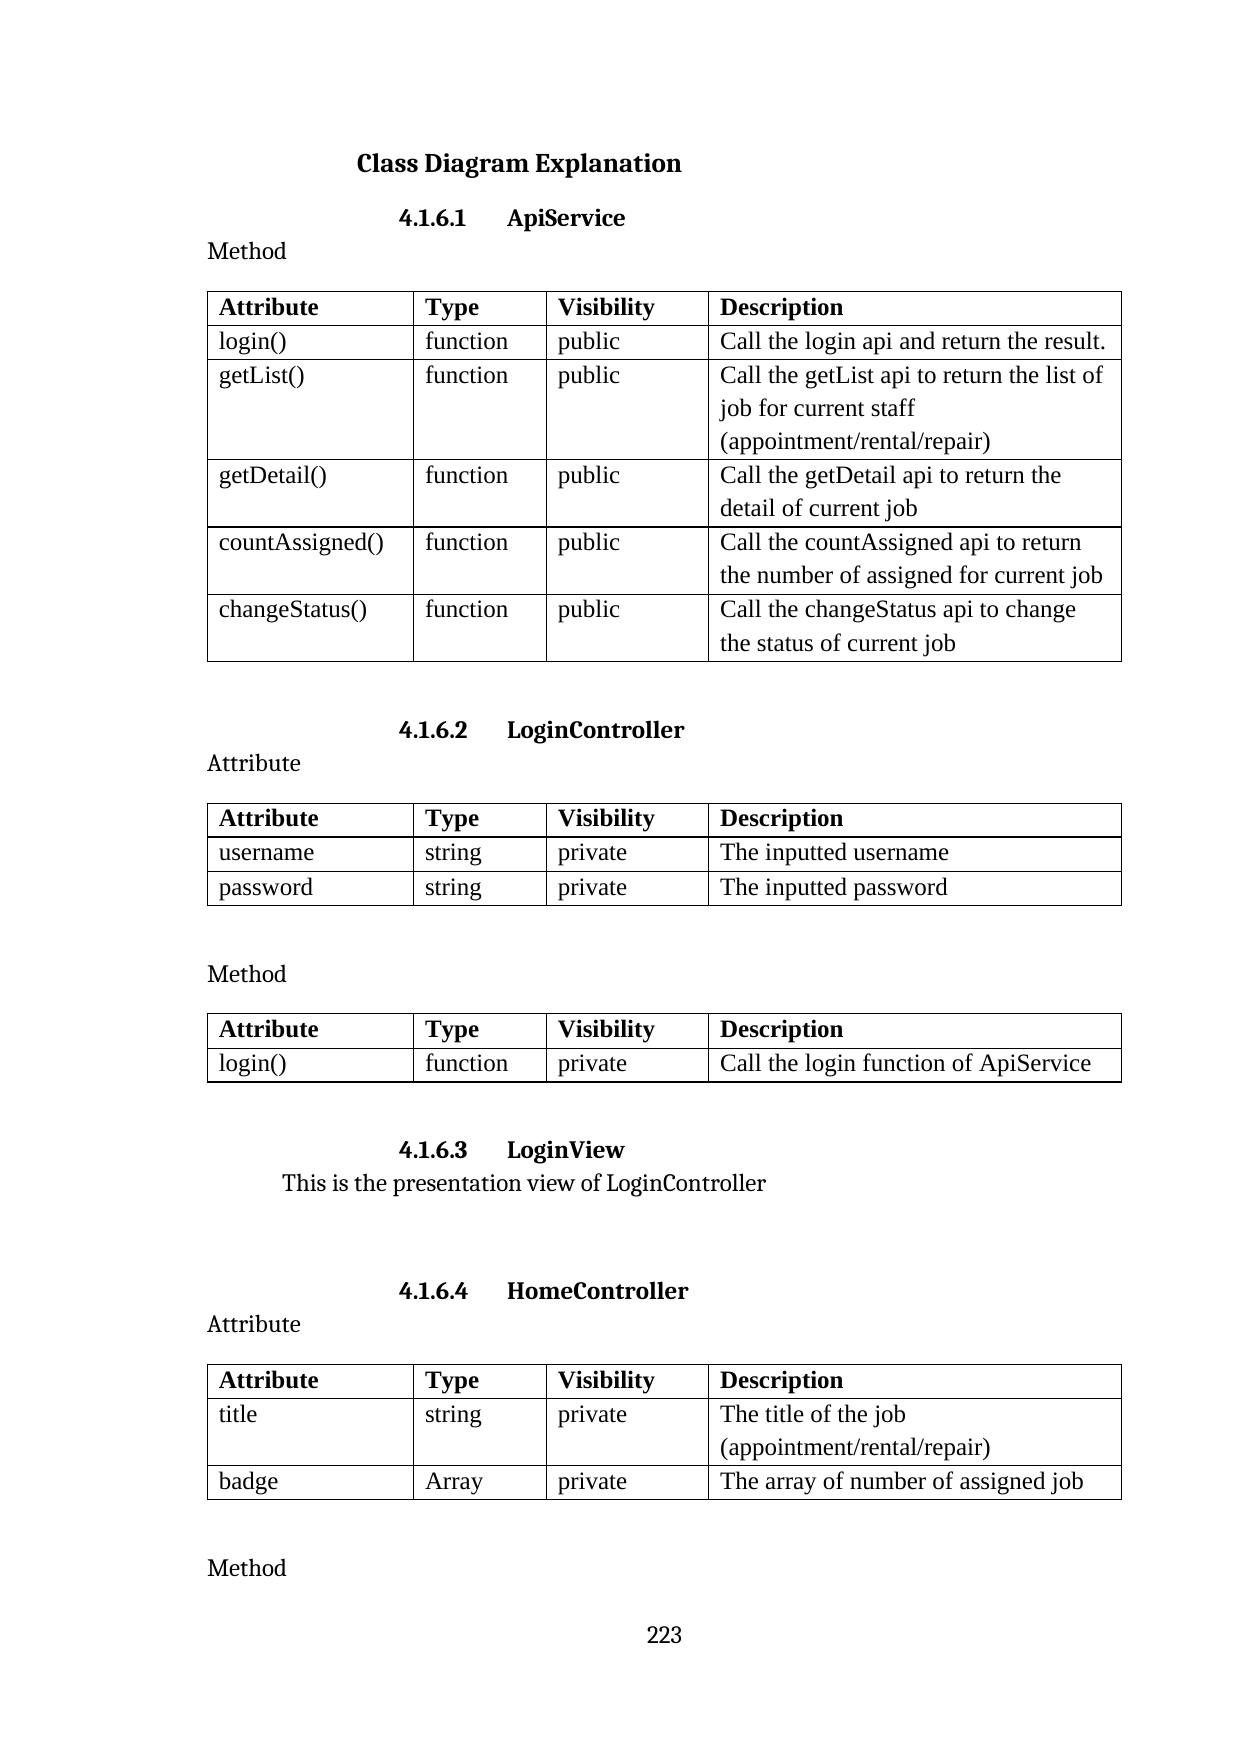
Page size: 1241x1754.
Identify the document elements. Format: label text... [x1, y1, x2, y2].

text Attribute [207, 748, 1122, 777]
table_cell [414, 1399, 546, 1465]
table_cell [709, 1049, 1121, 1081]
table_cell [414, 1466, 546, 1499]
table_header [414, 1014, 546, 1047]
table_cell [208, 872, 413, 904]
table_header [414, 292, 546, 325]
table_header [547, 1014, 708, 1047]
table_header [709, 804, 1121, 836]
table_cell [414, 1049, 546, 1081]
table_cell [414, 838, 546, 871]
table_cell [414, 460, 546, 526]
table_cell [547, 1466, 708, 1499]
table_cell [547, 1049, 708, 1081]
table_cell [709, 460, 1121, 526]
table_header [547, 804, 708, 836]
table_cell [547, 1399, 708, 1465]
subtitle ApiService [399, 204, 1122, 233]
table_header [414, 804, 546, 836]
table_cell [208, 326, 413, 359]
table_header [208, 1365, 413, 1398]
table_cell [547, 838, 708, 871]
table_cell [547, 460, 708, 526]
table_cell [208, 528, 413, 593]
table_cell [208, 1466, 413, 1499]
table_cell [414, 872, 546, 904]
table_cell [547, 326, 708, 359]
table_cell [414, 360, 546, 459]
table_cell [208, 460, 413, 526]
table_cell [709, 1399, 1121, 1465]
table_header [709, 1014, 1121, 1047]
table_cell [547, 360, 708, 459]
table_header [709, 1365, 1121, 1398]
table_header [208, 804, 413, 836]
text Attribute [207, 1310, 1122, 1339]
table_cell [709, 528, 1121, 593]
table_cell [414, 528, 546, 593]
text Method [207, 237, 1122, 266]
text This is the presentation view of LoginController [282, 1169, 1122, 1198]
subtitle HomeController [399, 1277, 1122, 1306]
text Method [207, 959, 1122, 988]
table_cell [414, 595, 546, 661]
text Method [207, 1554, 1122, 1583]
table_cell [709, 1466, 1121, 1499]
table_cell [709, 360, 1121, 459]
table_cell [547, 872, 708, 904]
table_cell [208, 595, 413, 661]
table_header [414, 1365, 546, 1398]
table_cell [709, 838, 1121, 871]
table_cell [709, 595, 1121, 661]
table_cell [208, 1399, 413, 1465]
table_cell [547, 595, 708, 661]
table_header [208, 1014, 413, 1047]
subtitle LoginController [399, 716, 1122, 744]
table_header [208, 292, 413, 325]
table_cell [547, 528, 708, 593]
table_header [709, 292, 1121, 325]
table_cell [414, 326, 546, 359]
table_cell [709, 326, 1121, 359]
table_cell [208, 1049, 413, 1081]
subtitle LoginView [399, 1136, 1122, 1165]
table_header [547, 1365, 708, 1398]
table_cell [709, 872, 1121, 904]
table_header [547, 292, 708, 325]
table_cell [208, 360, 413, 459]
text Class Diagram Explanation [282, 148, 1122, 179]
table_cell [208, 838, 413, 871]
